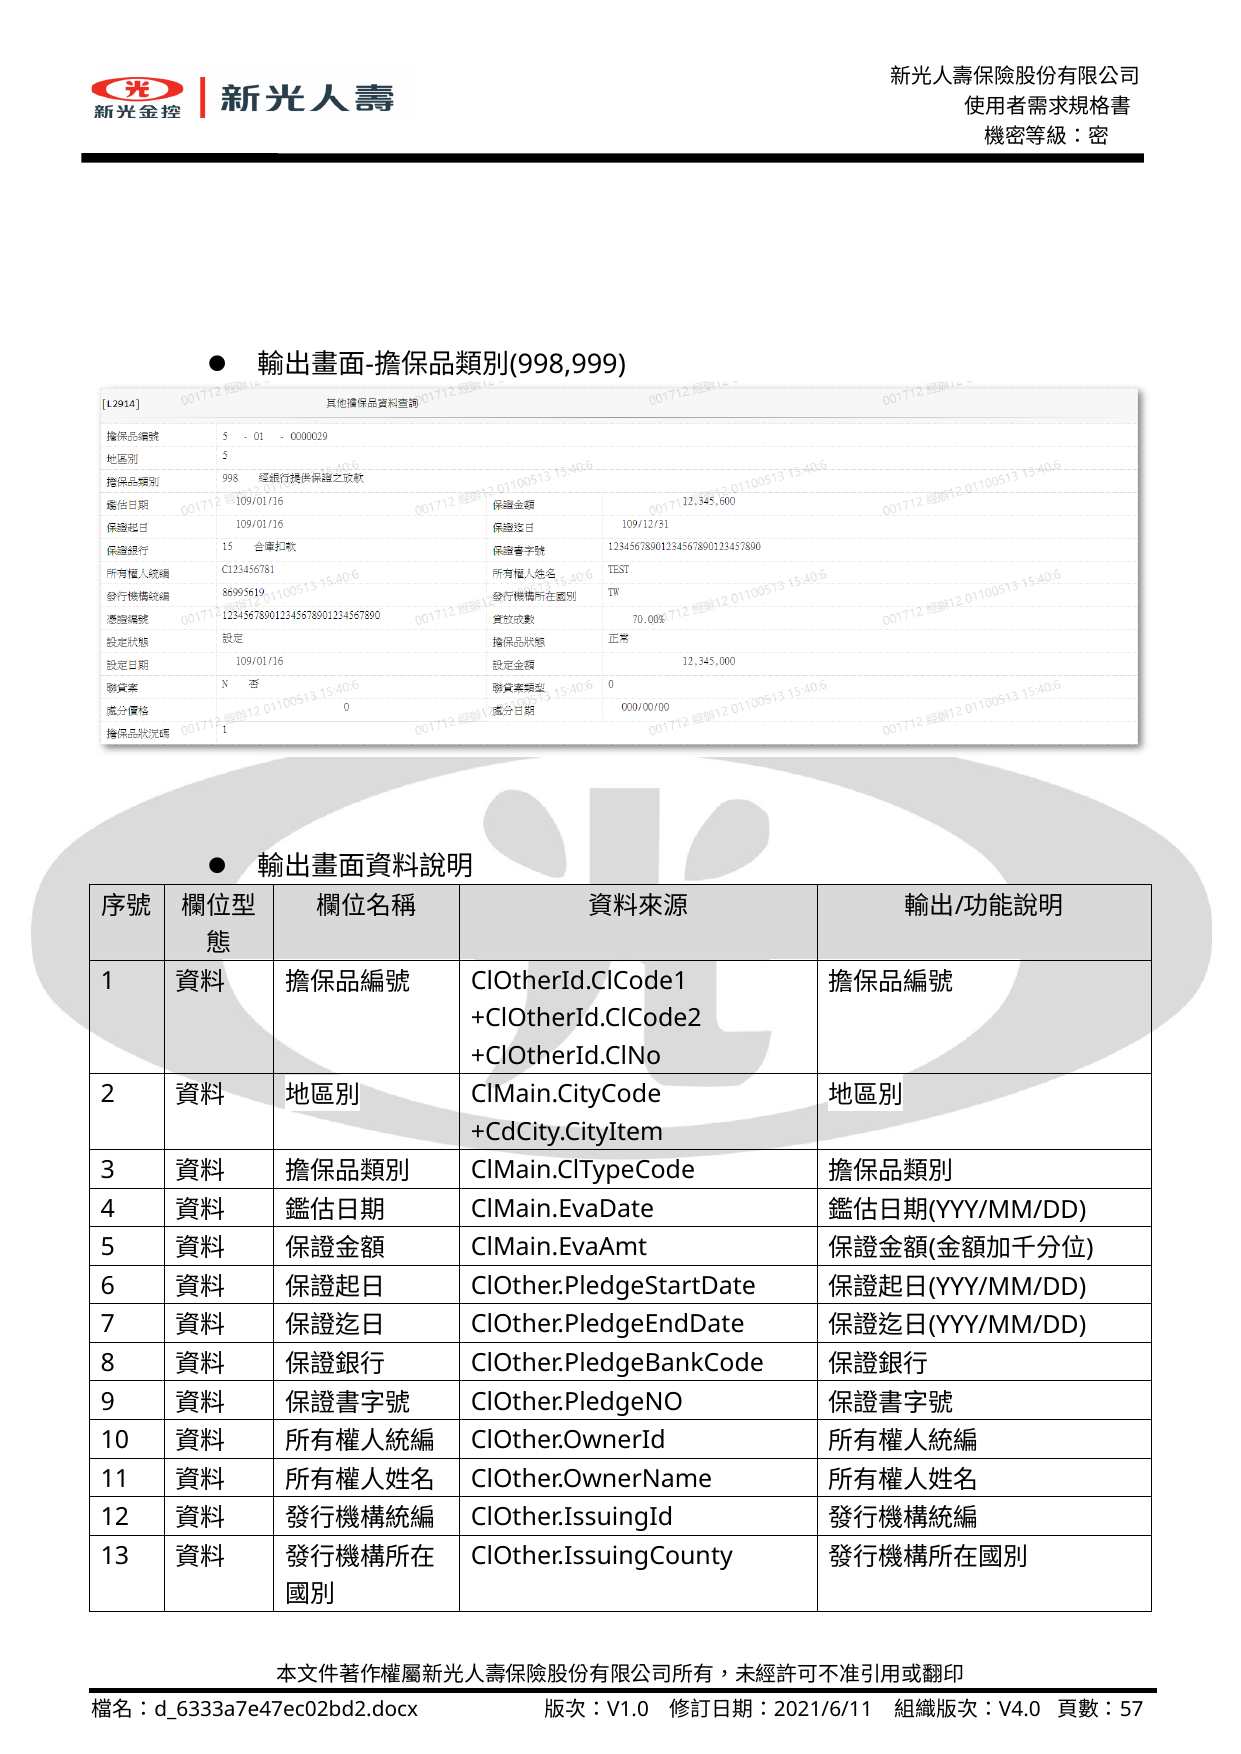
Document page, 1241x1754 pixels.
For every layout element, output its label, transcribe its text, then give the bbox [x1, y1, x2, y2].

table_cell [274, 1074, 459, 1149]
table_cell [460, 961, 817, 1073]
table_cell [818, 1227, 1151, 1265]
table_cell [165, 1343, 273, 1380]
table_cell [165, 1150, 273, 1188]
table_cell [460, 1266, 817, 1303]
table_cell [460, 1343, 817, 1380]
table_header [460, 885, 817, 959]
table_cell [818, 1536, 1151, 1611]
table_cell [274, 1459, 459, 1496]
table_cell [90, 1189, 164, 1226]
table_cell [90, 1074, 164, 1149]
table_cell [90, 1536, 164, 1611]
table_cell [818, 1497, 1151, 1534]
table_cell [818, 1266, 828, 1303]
picture [91, 61, 417, 118]
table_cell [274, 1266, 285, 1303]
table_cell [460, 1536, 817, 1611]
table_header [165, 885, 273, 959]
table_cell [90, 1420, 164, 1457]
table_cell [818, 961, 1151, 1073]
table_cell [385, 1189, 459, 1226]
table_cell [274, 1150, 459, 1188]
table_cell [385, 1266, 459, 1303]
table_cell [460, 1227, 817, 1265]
list 輸出畫面資料說明 [207, 844, 1152, 883]
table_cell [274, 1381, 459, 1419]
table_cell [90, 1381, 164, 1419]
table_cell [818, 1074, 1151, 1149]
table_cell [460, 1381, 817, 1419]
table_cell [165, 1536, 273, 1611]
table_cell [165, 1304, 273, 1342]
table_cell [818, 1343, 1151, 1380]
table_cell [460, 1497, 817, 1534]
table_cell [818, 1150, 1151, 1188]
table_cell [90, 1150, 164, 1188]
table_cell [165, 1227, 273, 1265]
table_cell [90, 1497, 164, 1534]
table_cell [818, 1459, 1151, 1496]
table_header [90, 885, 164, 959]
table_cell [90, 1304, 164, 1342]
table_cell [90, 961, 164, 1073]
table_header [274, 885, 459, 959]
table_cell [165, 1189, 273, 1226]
list 輸出畫面-擔保品類別(998,999) [207, 342, 1152, 381]
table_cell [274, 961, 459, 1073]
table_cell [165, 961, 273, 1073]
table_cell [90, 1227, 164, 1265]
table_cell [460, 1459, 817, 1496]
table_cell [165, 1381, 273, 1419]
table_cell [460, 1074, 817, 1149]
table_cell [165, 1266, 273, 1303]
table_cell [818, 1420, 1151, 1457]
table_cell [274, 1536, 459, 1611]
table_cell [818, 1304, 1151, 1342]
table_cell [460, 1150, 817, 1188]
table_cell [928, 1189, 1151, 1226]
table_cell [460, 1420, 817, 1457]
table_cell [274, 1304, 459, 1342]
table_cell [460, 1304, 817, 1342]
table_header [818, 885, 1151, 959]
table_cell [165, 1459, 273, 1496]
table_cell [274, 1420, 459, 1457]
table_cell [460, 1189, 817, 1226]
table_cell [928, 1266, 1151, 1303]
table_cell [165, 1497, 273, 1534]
picture [25, 381, 1215, 1166]
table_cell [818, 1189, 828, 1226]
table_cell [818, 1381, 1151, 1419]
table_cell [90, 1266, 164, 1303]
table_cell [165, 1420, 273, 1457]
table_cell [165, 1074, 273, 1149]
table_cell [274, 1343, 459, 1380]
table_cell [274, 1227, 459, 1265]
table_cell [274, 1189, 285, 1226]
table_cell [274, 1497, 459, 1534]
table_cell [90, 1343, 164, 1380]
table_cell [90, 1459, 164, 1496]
